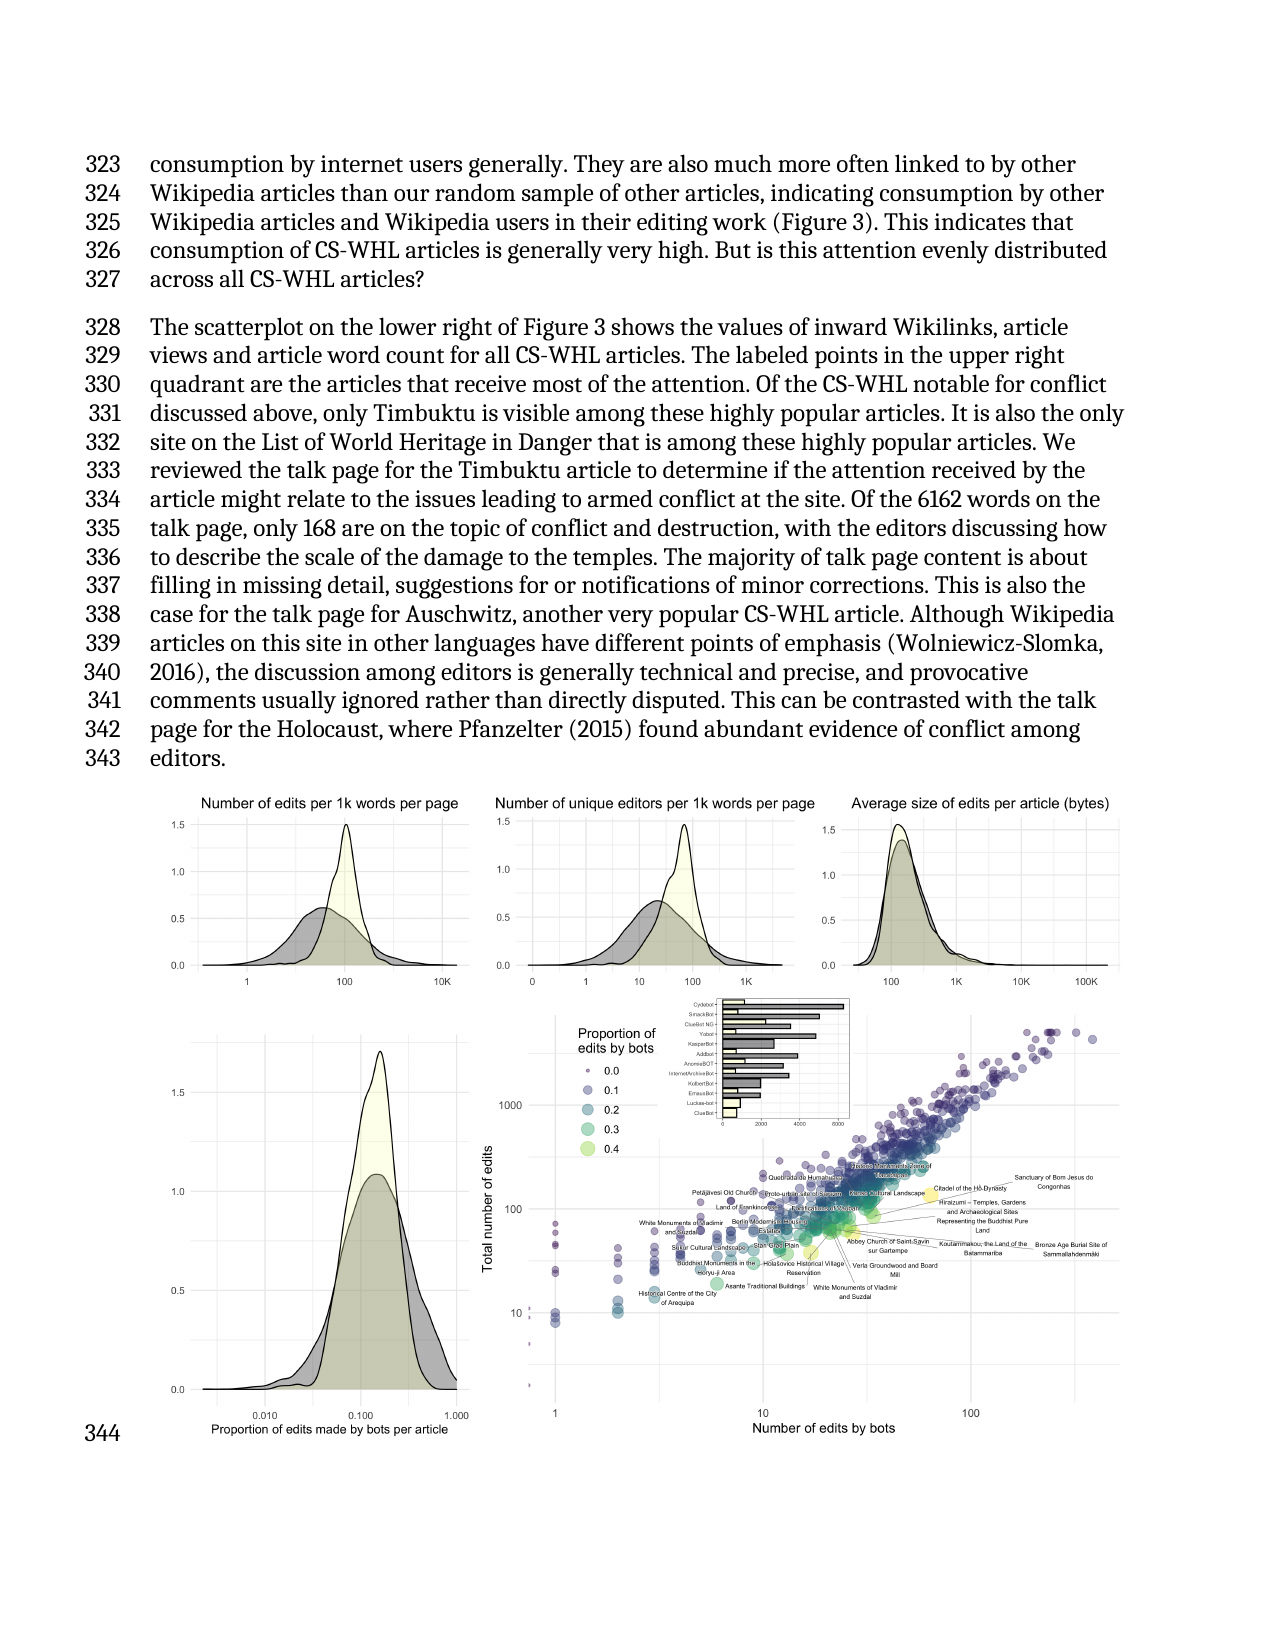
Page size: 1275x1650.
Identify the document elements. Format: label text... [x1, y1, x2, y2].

picture [150, 791, 1125, 1442]
text The scatterplot on the lower right of Figure 3 shows the values of inward Wikilinks, article views and article word count for all CS-WHL articles. The labeled points in the upper right quadrant are the articles that receive most of the attention. Of the CS-WHL notable for conflict discussed above, only Timbuktu is visible among these highly popular articles. It is also the only site on the List of World Heritage in Danger that is among these highly popular articles. We reviewed the talk page for the Timbuktu article to determine if the attention received by the article might relate to the issues leading to armed conflict at the site. Of the 6162 words on the talk page, only 168 are on the topic of conflict and destruction, with the editors discussing how to describe the scale of the damage to the temples. The majority of talk page content is about filling in missing detail, suggestions for or notifications of minor corrections. This is also the case for the talk page for Auschwitz, another very popular CS-WHL article. Although Wikipedia articles on this site in other languages have different points of emphasis (Wolniewicz-Slomka, 2016), the discussion among editors is generally technical and precise, and provocative comments usually ignored rather than directly disputed. This can be contrasted with the talk page for the Holocaust, where Pfanzelter (2015) found abundant evidence of conflict among editors. [150, 312, 1125, 772]
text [150, 150, 1125, 294]
